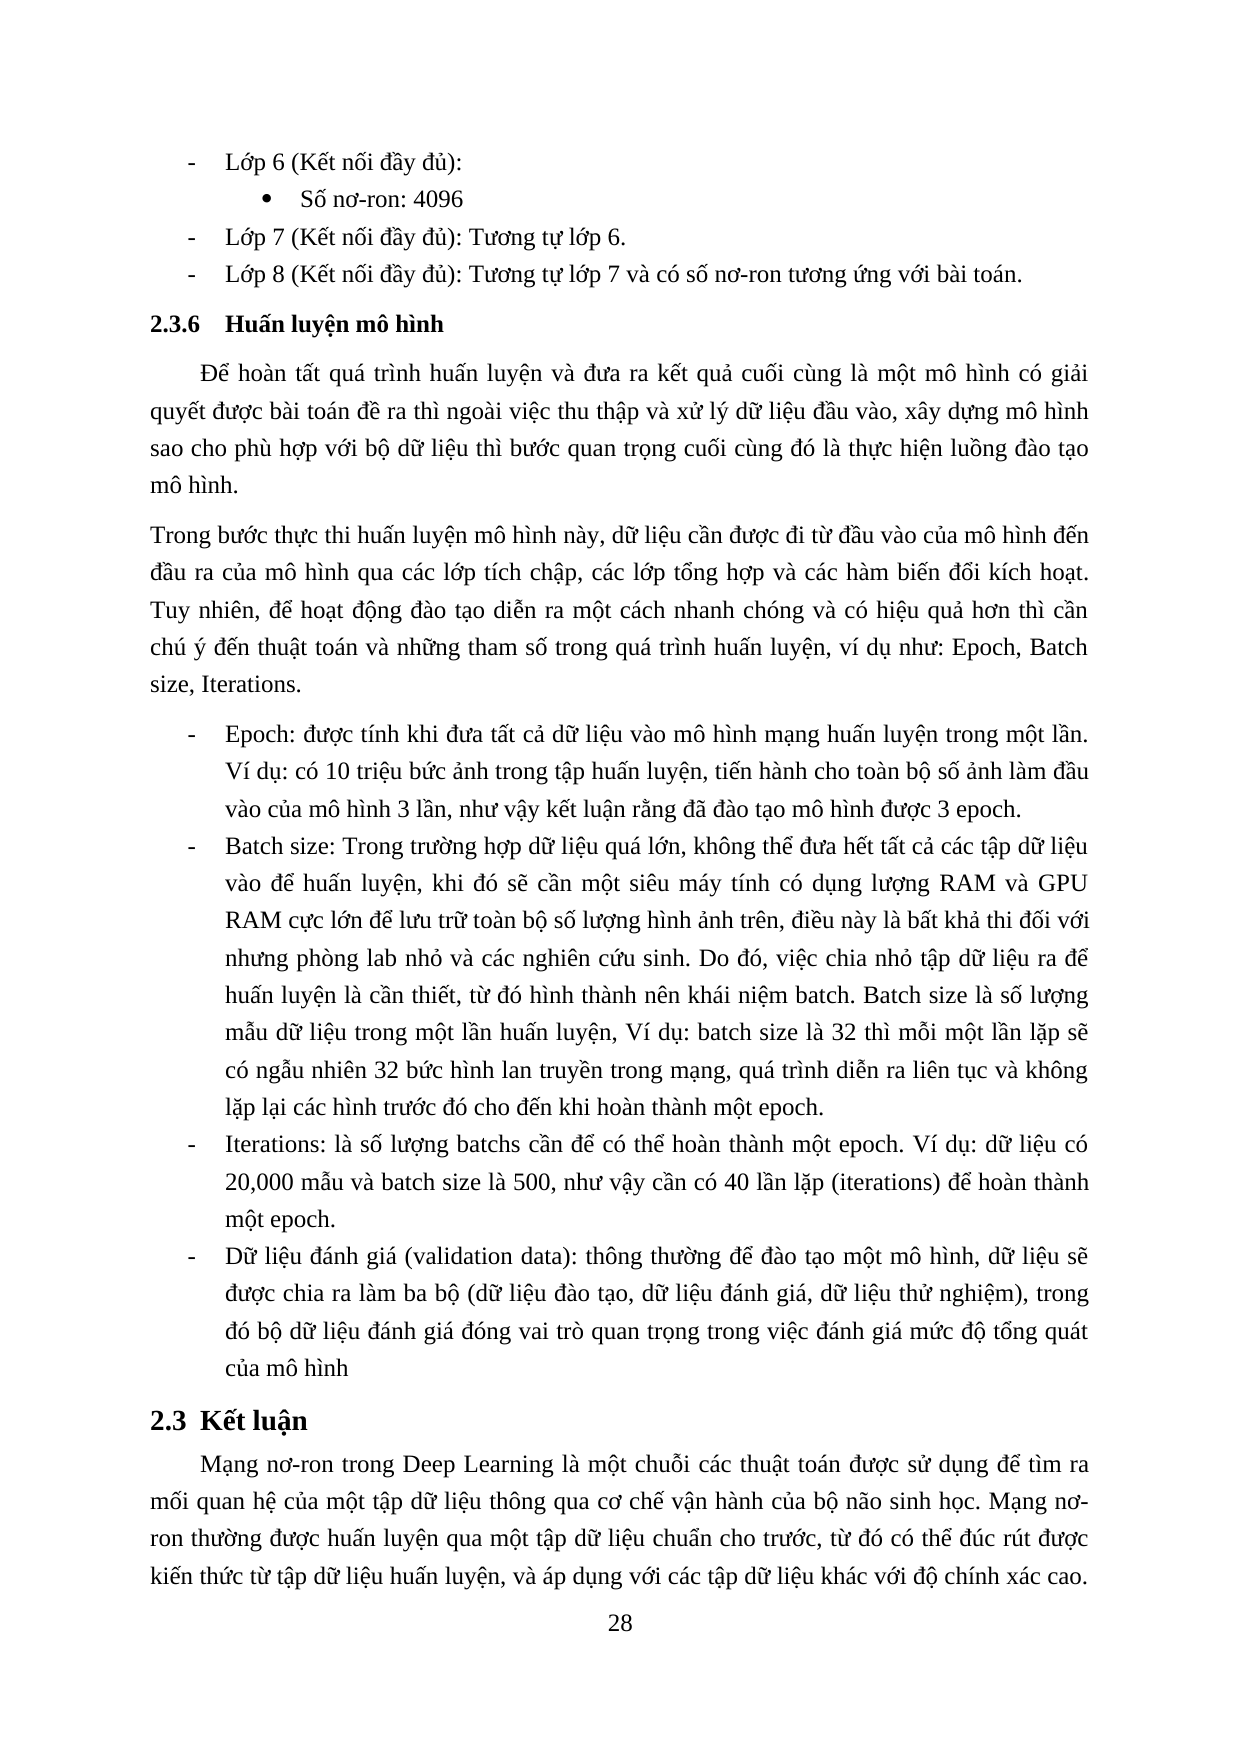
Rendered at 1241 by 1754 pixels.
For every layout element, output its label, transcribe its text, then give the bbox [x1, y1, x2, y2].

list Lớp 6 (Kết nối đầy đủ): [187, 147, 1090, 176]
list Số nơ-ron: 4096 [262, 184, 1090, 213]
subtitle Huấn luyện mô hình [150, 309, 1090, 337]
list Dữ liệu đánh giá (validation data): thông thường để đào tạo một mô hình, dữ liệu sẽ được chia ra làm ba bộ (dữ liệu đào tạo, dữ liệu đánh giá, dữ liệu thử nghiệm), trong đó bộ dữ liệu đánh giá đóng vai trò quan trọng trong việc đánh giá mức độ tổng quát của mô hình [187, 1241, 1090, 1382]
list Batch size: Trong trường hợp dữ liệu quá lớn, không thể đưa hết tất cả các tập dữ liệu vào để huấn luyện, khi đó sẽ cần một siêu máy tính có dụng lượng RAM và GPU RAM cực lớn để lưu trữ toàn bộ số lượng hình ảnh trên, điều này là bất khả thi đối với nhưng phòng lab nhỏ và các nghiên cứu sinh. Do đó, việc chia nhỏ tập dữ liệu ra để huấn luyện là cần thiết, từ đó hình thành nên khái niệm batch. Batch size là số lượng mẫu dữ liệu trong một lần huấn luyện, Ví dụ: batch size là 32 thì mỗi một lần lặp sẽ có ngẫu nhiên 32 bức hình lan truyền trong mạng, quá trình diễn ra liên tục và không lặp lại các hình trước đó cho đến khi hoàn thành một epoch. [187, 831, 1090, 1121]
text Để hoàn tất quá trình huấn luyện và đưa ra kết quả cuối cùng là một mô hình có giải quyết được bài toán đề ra thì ngoài việc thu thập và xử lý dữ liệu đầu vào, xây dựng mô hình sao cho phù hợp với bộ dữ liệu thì bước quan trọng cuối cùng đó là thực hiện luồng đào tạo mô hình. [150, 358, 1090, 499]
text Trong bước thực thi huấn luyện mô hình này, dữ liệu cần được đi từ đầu vào của mô hình đến đầu ra của mô hình qua các lớp tích chập, các lớp tổng hợp và các hàm biến đổi kích hoạt. Tuy nhiên, để hoạt động đào tạo diễn ra một cách nhanh chóng và có hiệu quả hơn thì cần chú ý đến thuật toán và những tham số trong quá trình huấn luyện, ví dụ như: Epoch, Batch size, Iterations. [150, 520, 1090, 698]
list Lớp 8 (Kết nối đầy đủ): Tương tự lớp 7 và có số nơ-ron tương ứng với bài toán. [187, 259, 1090, 288]
list Lớp 7 (Kết nối đầy đủ): Tương tự lớp 6. [187, 222, 1090, 250]
list Iterations: là số lượng batchs cần để có thể hoàn thành một epoch. Ví dụ: dữ liệu có 20,000 mẫu và batch size là 500, như vậy cần có 40 lần lặp (iterations) để hoàn thành một epoch. [187, 1129, 1090, 1233]
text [150, 1449, 1090, 1589]
list Epoch: được tính khi đưa tất cả dữ liệu vào mô hình mạng huấn luyện trong một lần. Ví dụ: có 10 triệu bức ảnh trong tập huấn luyện, tiến hành cho toàn bộ số ảnh làm đầu vào của mô hình 3 lần, như vậy kết luận rằng đã đào tạo mô hình được 3 epoch. [187, 719, 1090, 822]
subtitle Kết luận [150, 1403, 1090, 1436]
